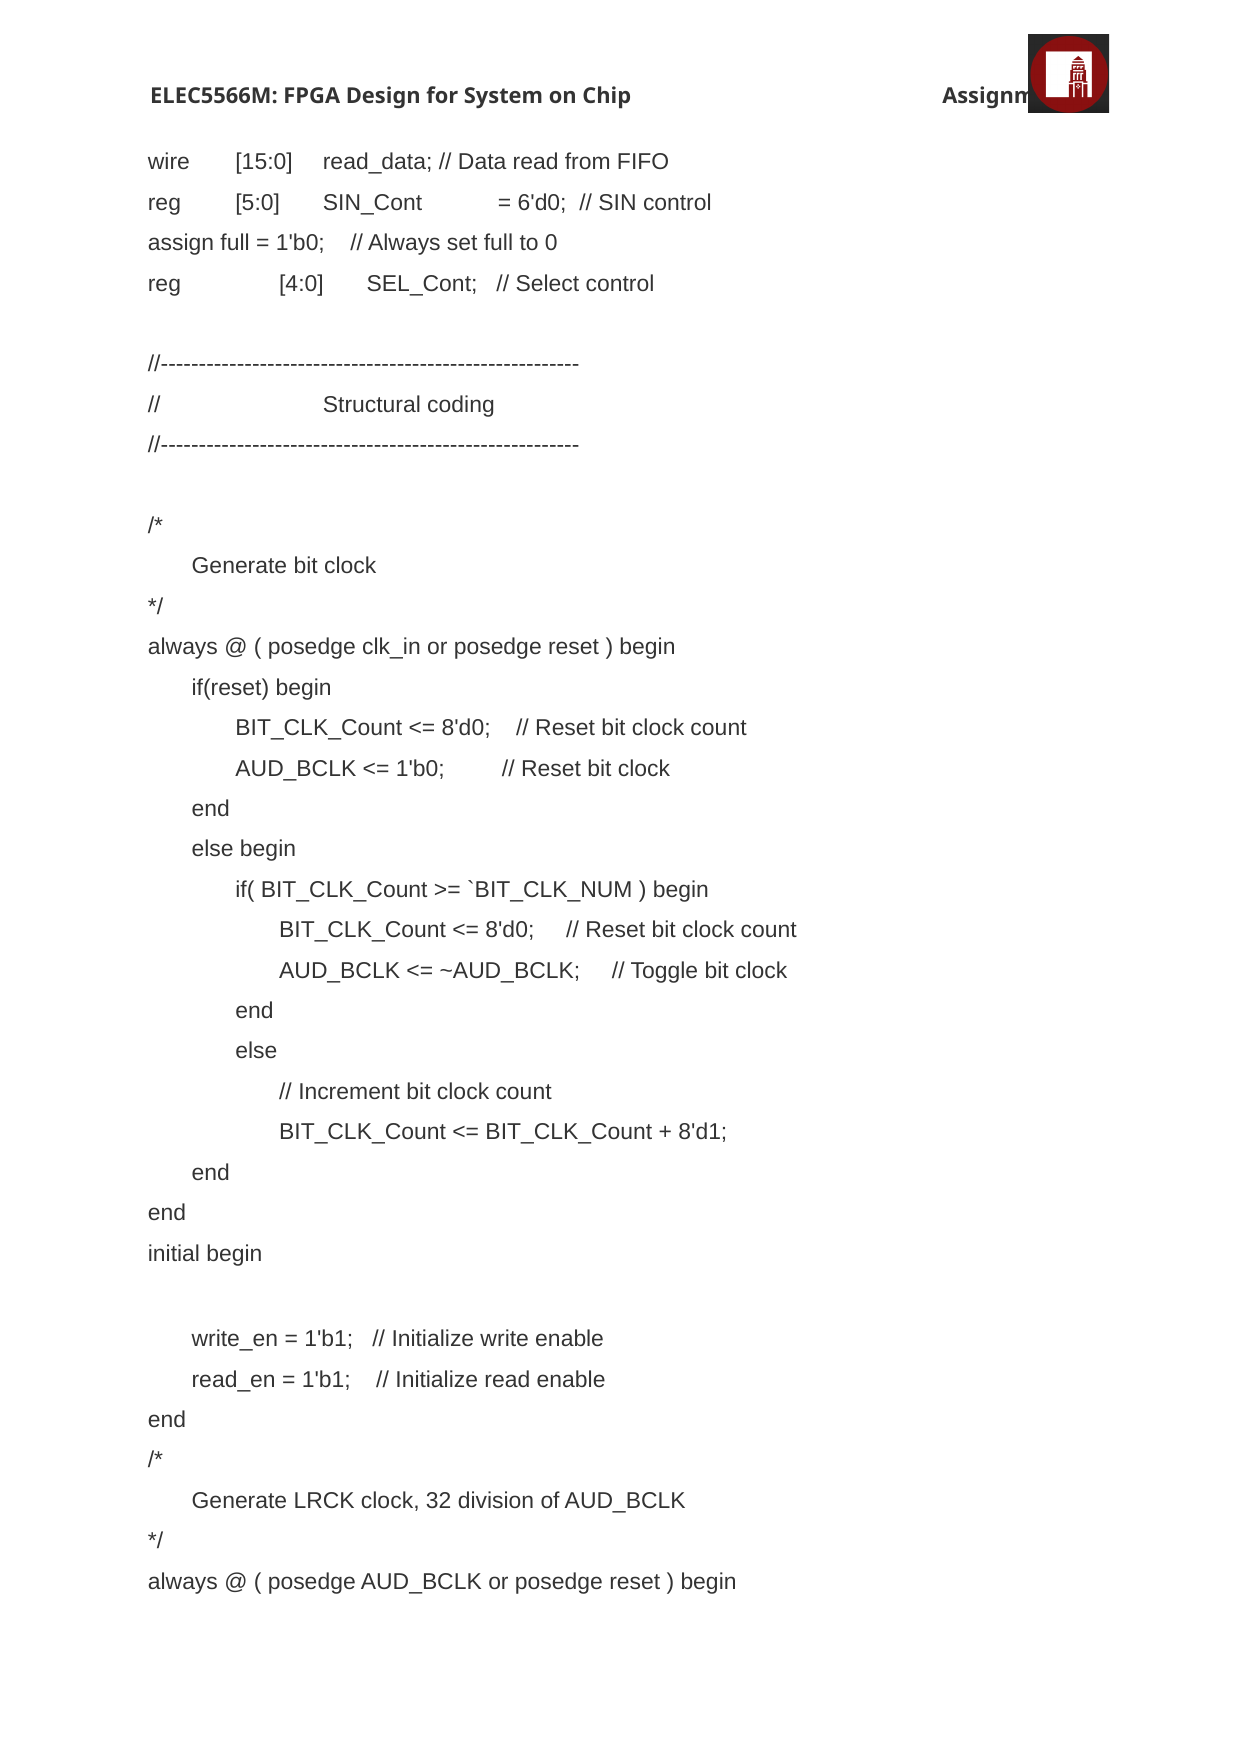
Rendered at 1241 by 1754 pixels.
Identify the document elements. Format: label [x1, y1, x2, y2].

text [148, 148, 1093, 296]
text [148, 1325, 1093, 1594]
picture [1027, 34, 1109, 113]
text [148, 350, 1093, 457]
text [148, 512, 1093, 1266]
